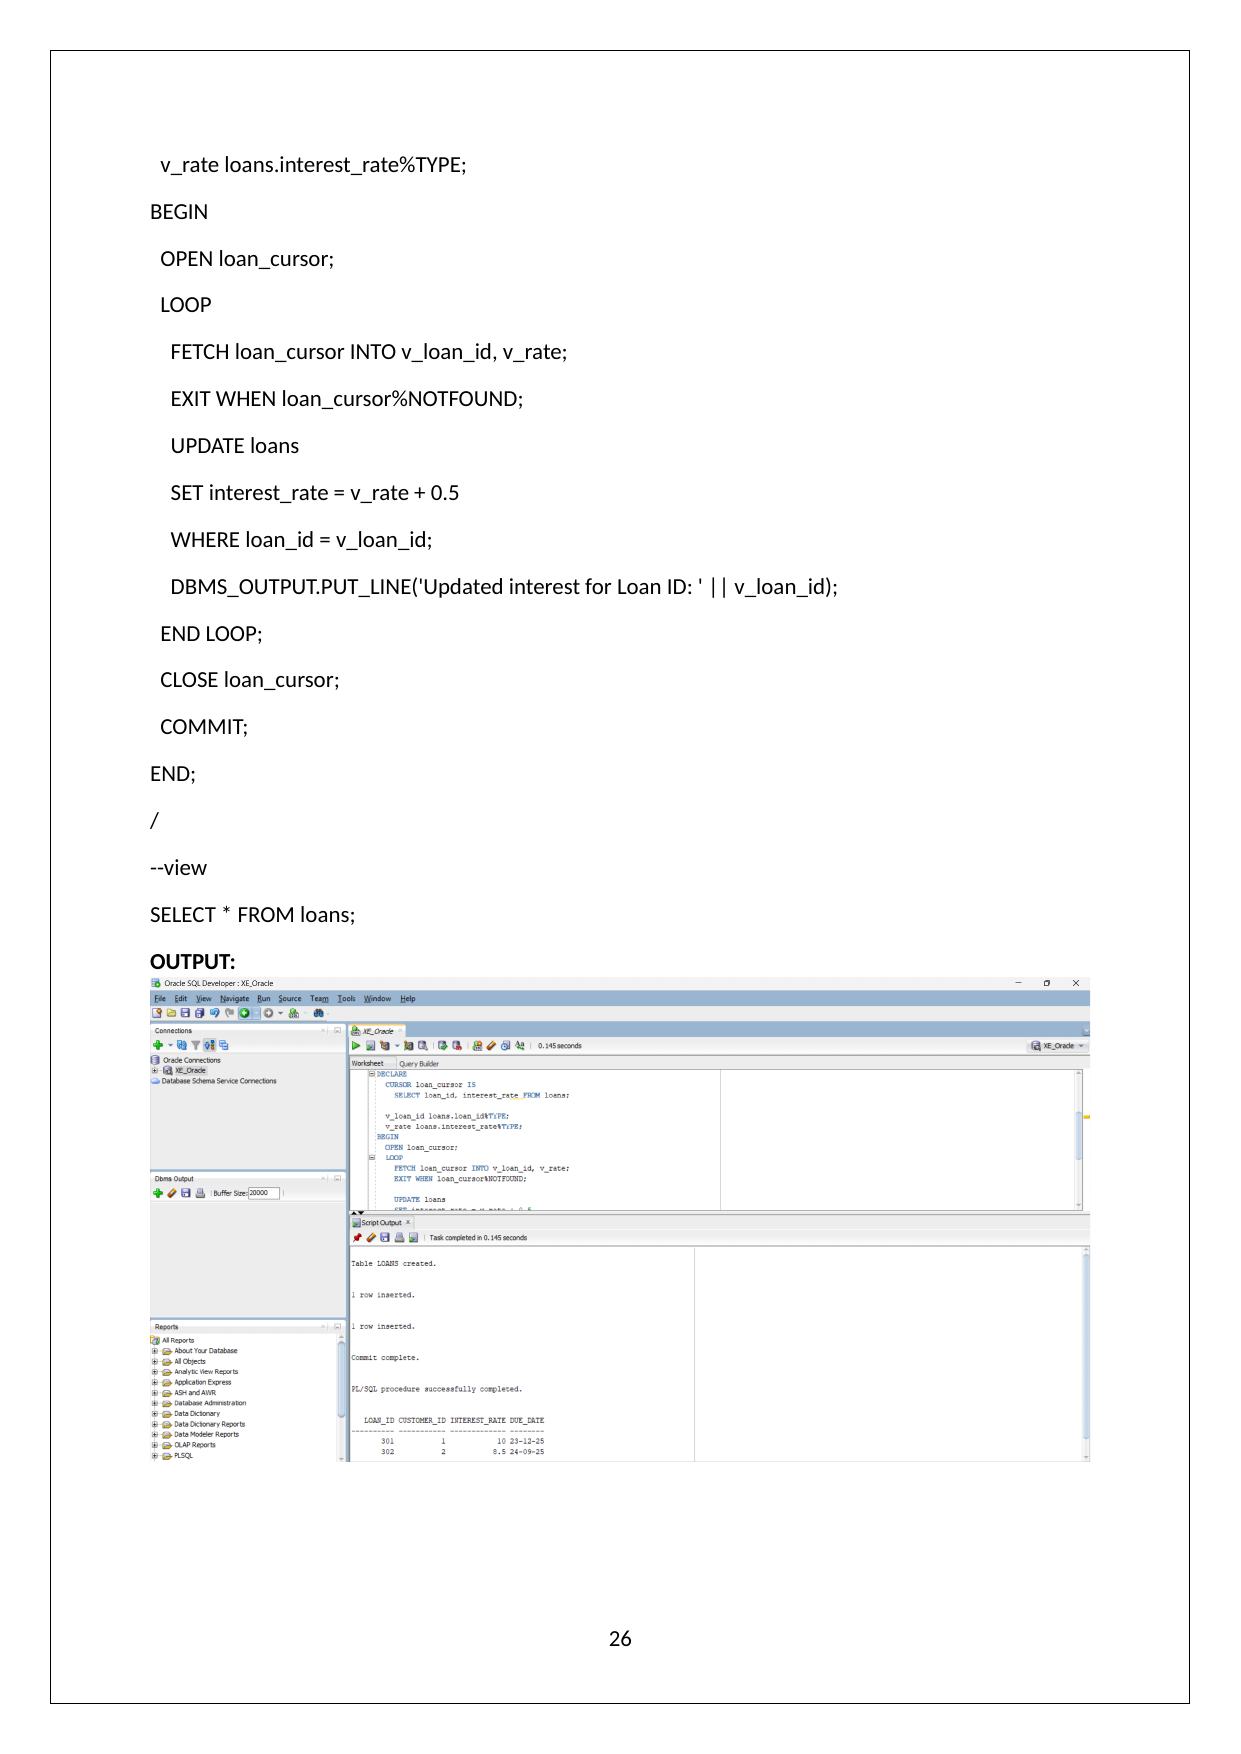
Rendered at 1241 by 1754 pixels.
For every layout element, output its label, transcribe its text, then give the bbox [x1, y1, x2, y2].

text OPEN loan_cursor; [150, 244, 1090, 272]
text DBMS_OUTPUT.PUT_LINE('Updated interest for Loan ID: ' || v_loan_id); [150, 572, 1090, 600]
text END; [150, 759, 1090, 787]
text LOOP [150, 291, 1090, 319]
text COMMIT; [150, 712, 1090, 741]
text OUTPUT: [150, 947, 1090, 975]
text WHERE loan_id = v_loan_id; [150, 525, 1090, 553]
text CLOSE loan_cursor; [150, 666, 1090, 694]
text SET interest_rate = v_rate + 0.5 [150, 478, 1090, 506]
text EXIT WHEN loan_cursor%NOTFOUND; [150, 384, 1090, 412]
text BEGIN [150, 197, 1090, 225]
text END LOOP; [150, 619, 1090, 647]
text SELECT * FROM loans; [150, 900, 1090, 928]
text v_rate loans.interest_rate%TYPE; [150, 150, 1090, 178]
picture [150, 977, 1091, 1462]
text UPDATE loans [150, 431, 1090, 459]
text --view [150, 853, 1090, 881]
text / [150, 806, 1090, 834]
text FETCH loan_cursor INTO v_loan_id, v_rate; [150, 337, 1090, 366]
